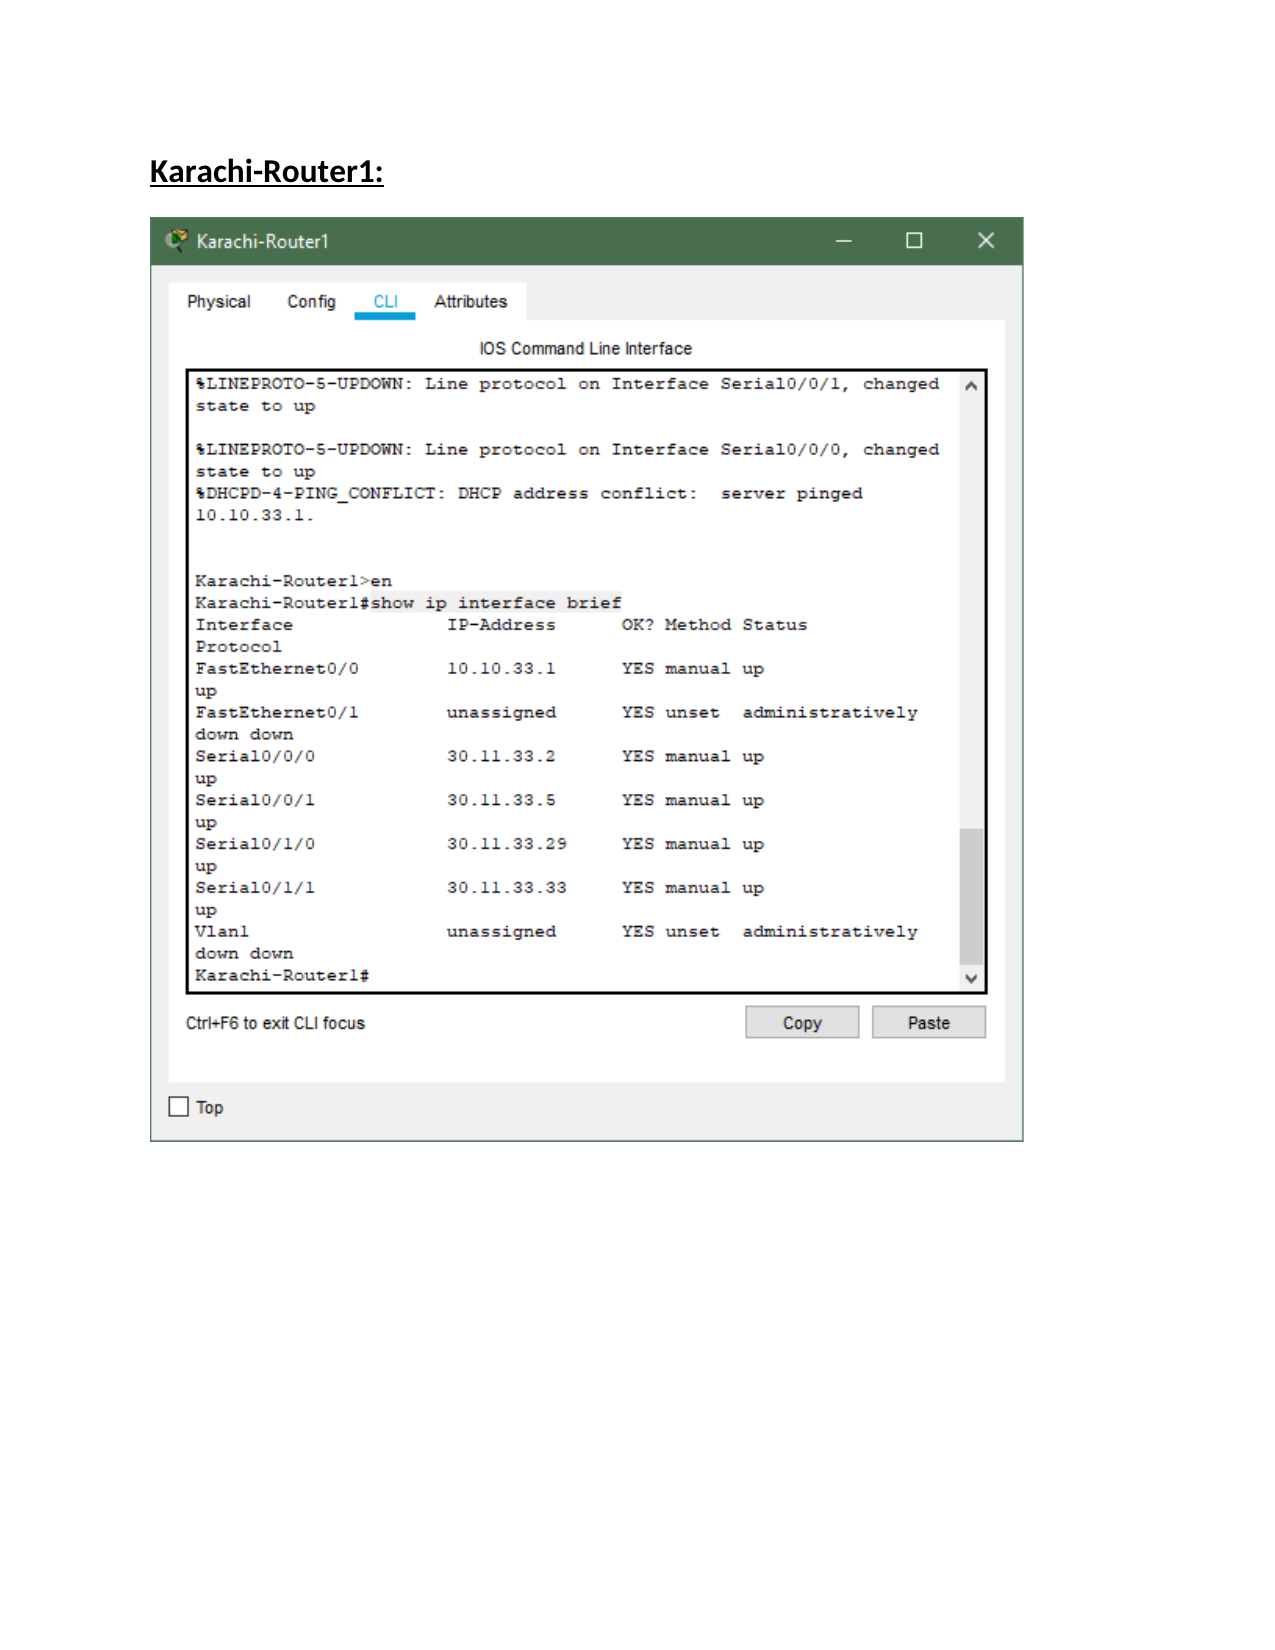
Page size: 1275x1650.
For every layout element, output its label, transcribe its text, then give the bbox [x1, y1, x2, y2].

picture [150, 217, 1024, 1142]
text Karachi-Router1: [150, 150, 1125, 191]
